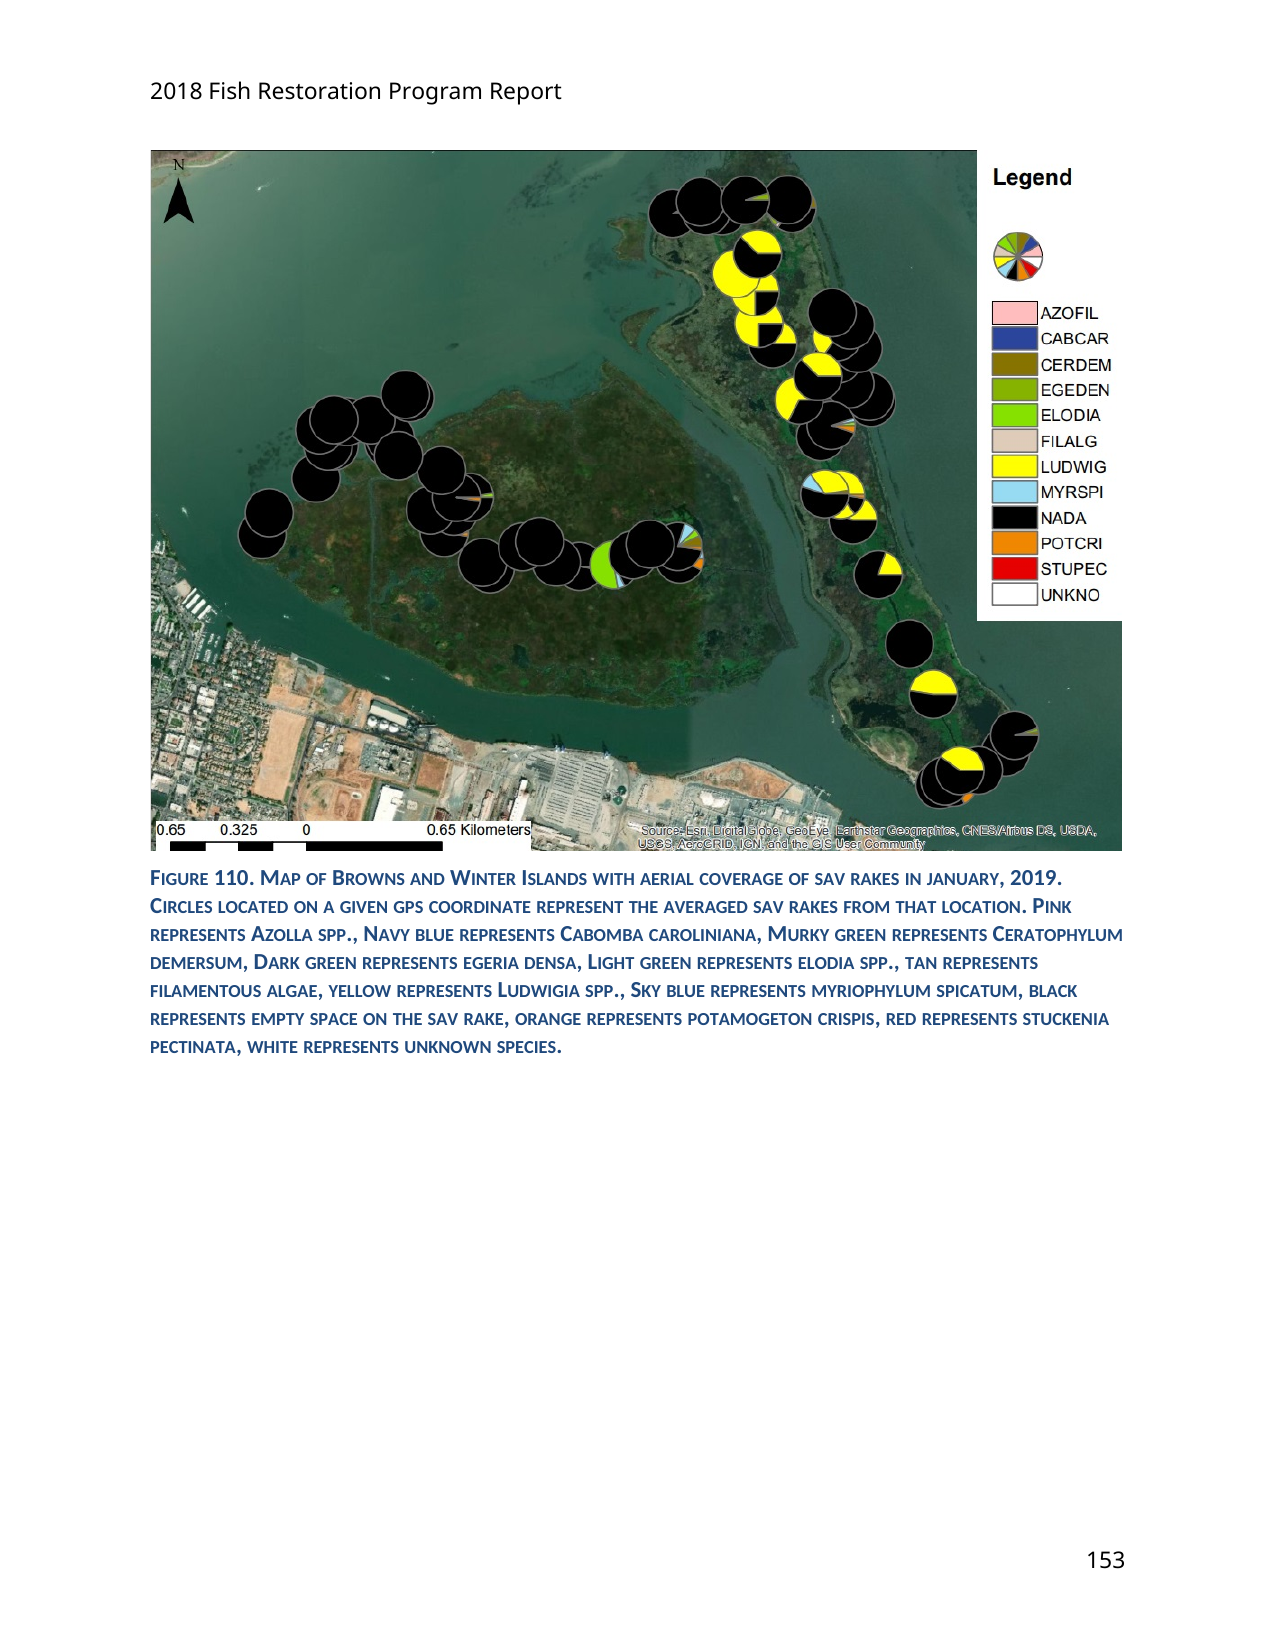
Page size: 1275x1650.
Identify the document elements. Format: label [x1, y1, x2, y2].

picture [150, 150, 1122, 850]
